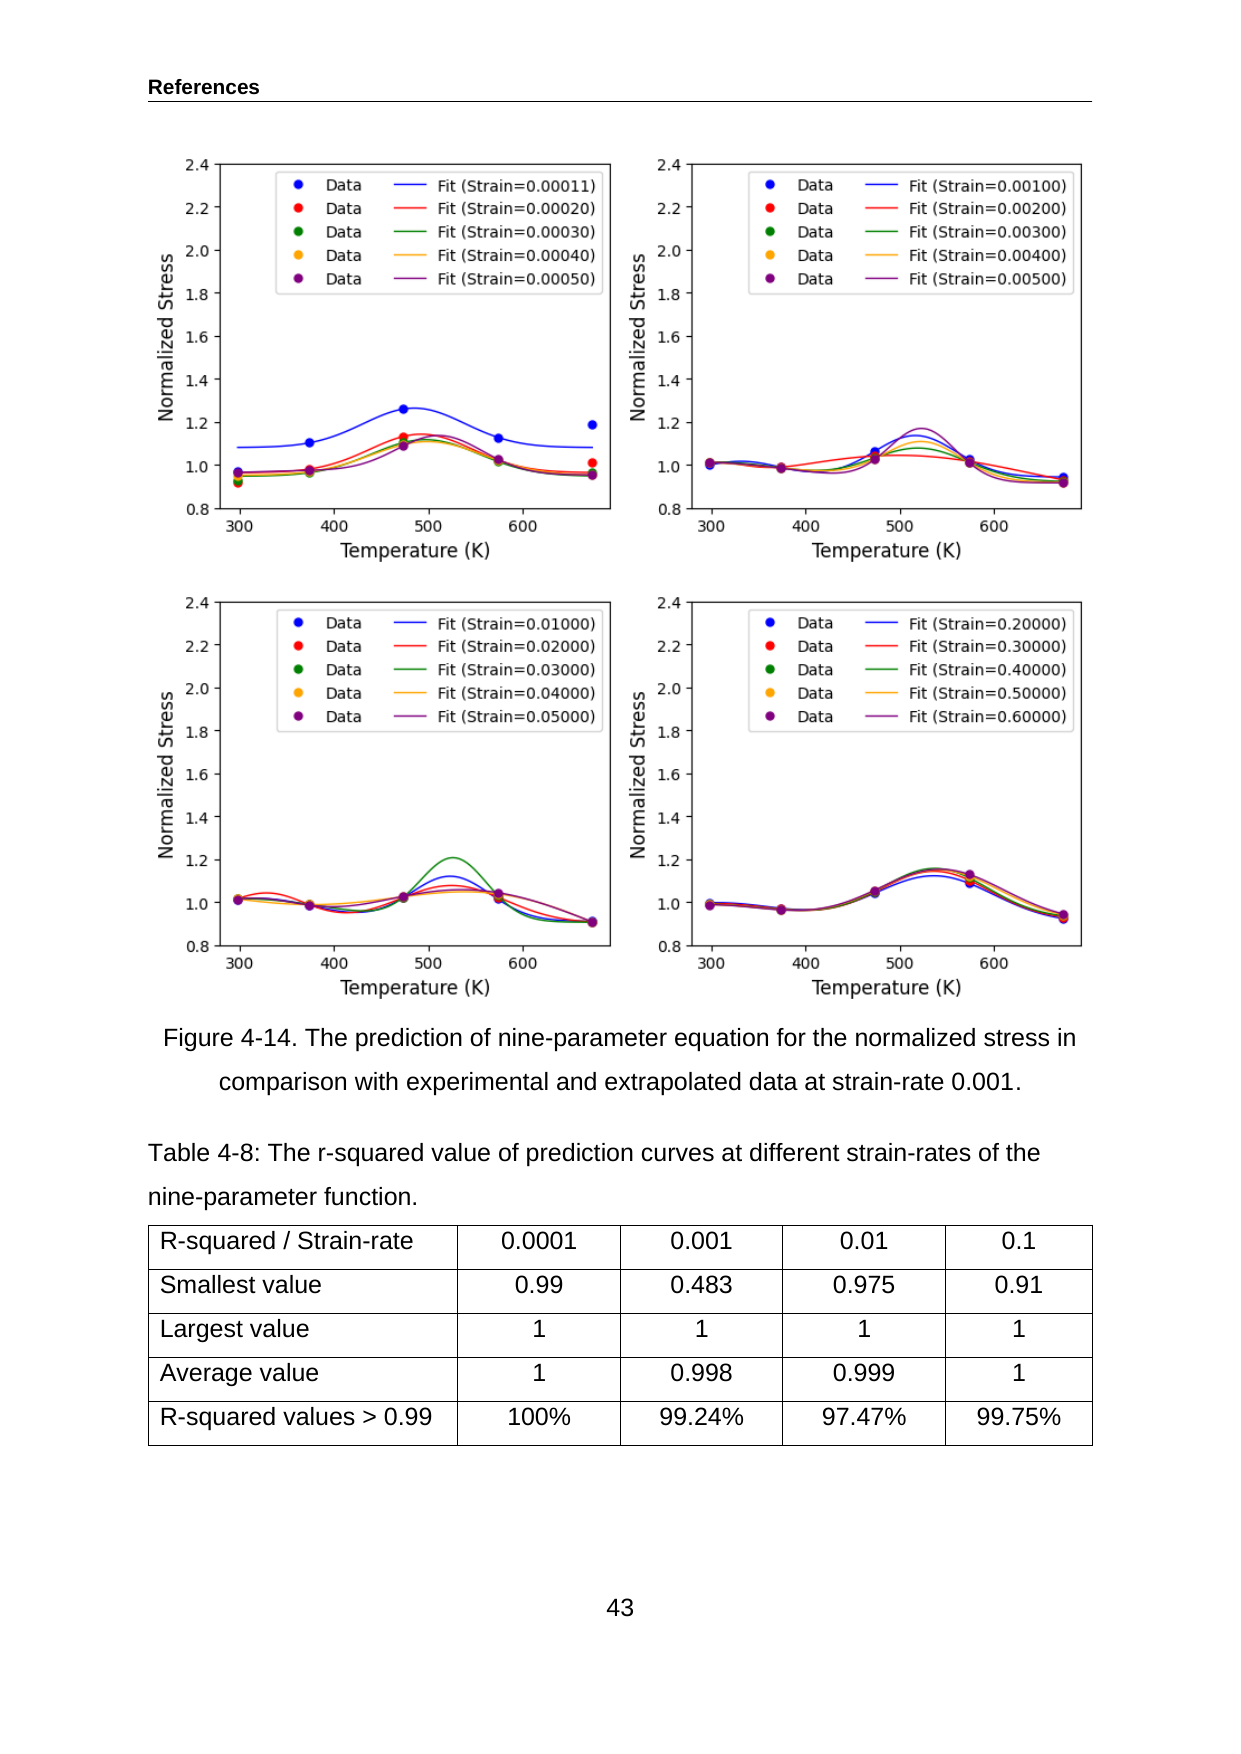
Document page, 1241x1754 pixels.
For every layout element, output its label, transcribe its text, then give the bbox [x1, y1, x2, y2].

table_cell 1 [458, 1358, 620, 1401]
table_cell Average value [149, 1358, 457, 1401]
table_cell 1 [458, 1314, 620, 1357]
table_cell 0.99 [458, 1270, 620, 1313]
table_header 0.001 [621, 1226, 782, 1269]
table_cell 0.91 [946, 1270, 1092, 1313]
table_cell 1 [783, 1314, 945, 1357]
table_header 0.1 [946, 1226, 1092, 1269]
picture [619, 147, 1092, 572]
table_cell 0.998 [621, 1358, 782, 1401]
table_cell 1 [946, 1358, 1092, 1401]
picture [147, 147, 613, 572]
table_header 0.01 [783, 1226, 945, 1269]
table_header R-squared / Strain-rate [149, 1226, 457, 1269]
picture [619, 585, 1092, 1009]
table_cell 97.47% [783, 1402, 945, 1445]
table_cell R-squared values > 0.99 [149, 1402, 457, 1445]
table_cell Largest value [149, 1314, 457, 1357]
table_cell 0.483 [621, 1270, 782, 1313]
picture [147, 585, 613, 1009]
table_cell Smallest value [149, 1270, 457, 1313]
table_cell 0.999 [783, 1358, 945, 1401]
table_cell 1 [946, 1314, 1092, 1357]
table_header 0.0001 [458, 1226, 620, 1269]
table_cell 100% [458, 1402, 620, 1445]
table_cell 99.75% [946, 1402, 1092, 1445]
table_cell 1 [621, 1314, 782, 1357]
table_cell 0.975 [783, 1270, 945, 1313]
table_cell 99.24% [621, 1402, 782, 1445]
